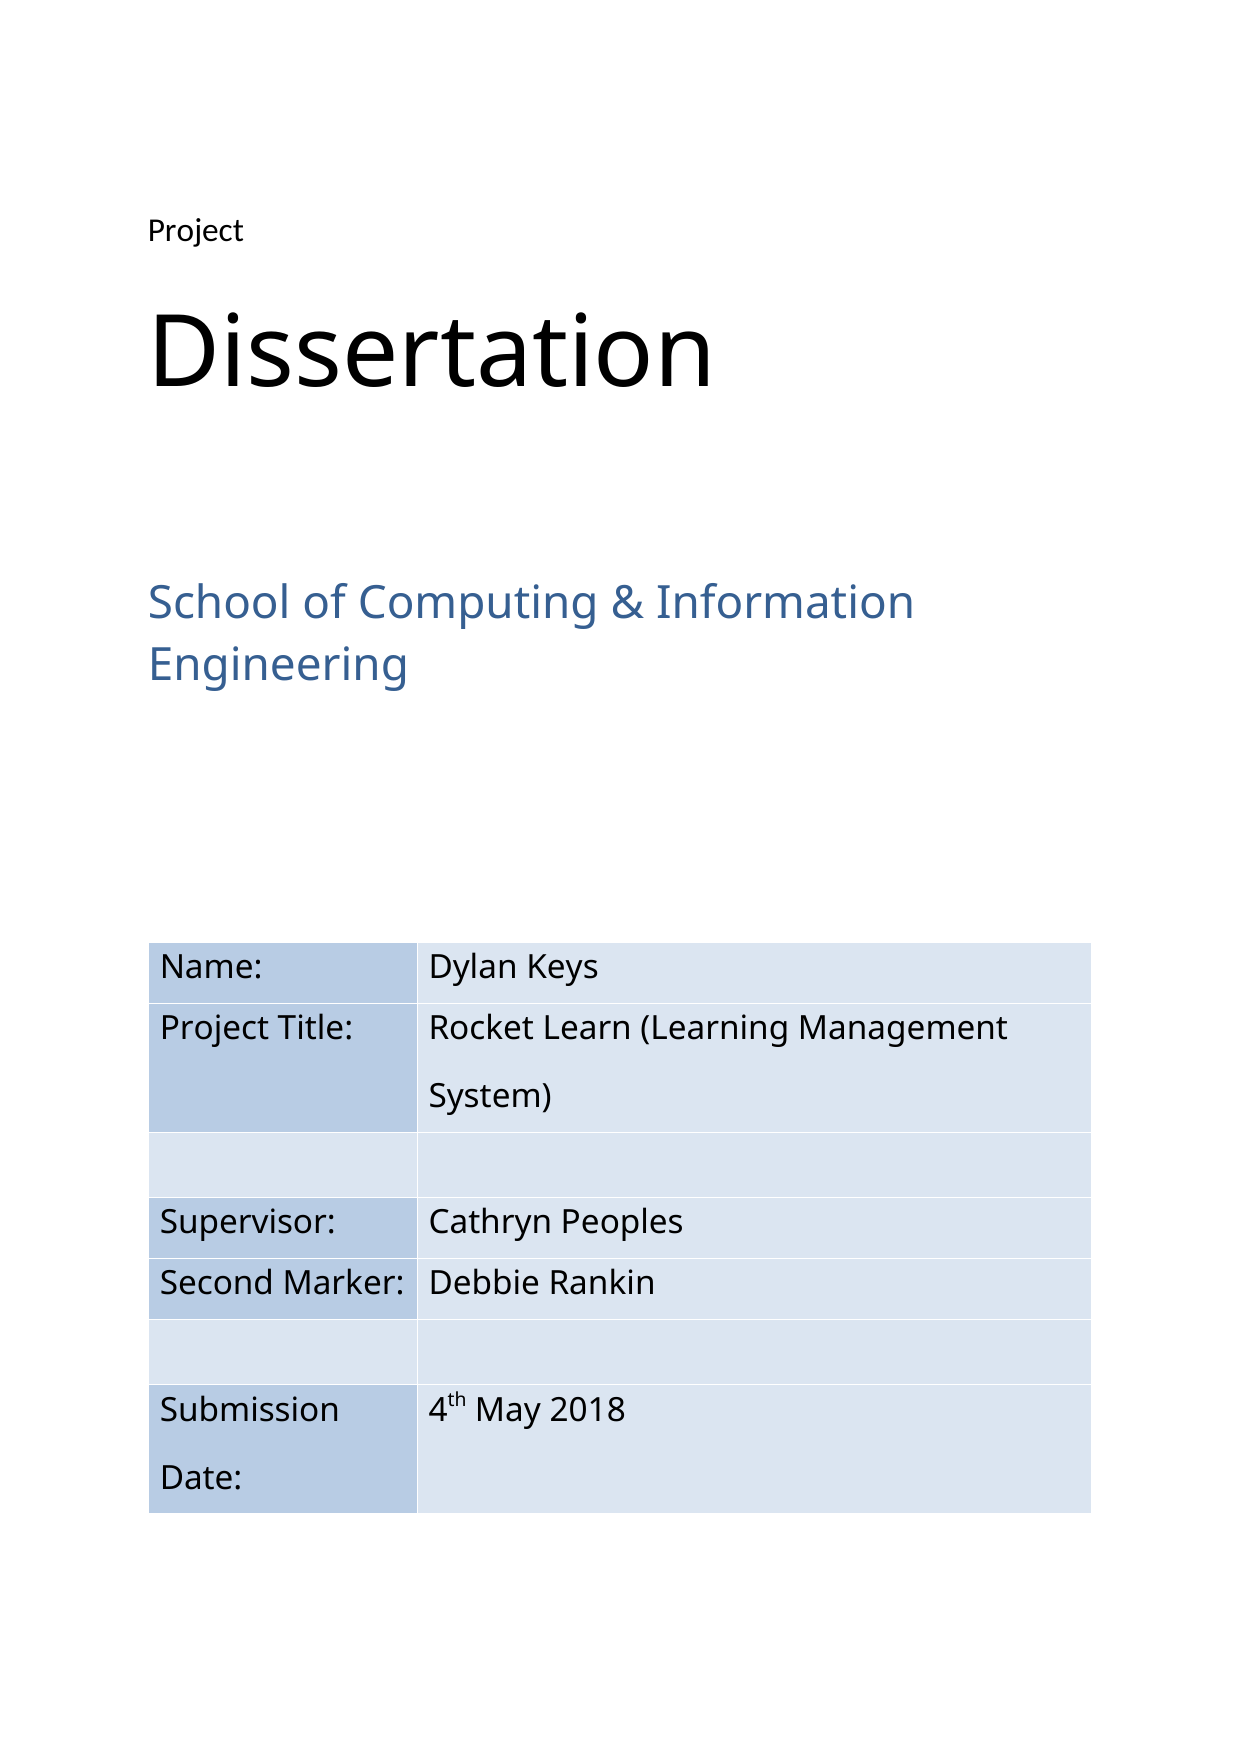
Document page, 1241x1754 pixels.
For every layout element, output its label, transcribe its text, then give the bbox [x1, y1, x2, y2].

table_cell Debbie Rankin [418, 1259, 1091, 1319]
table_cell Cathryn Peoples [418, 1198, 1091, 1258]
table_header Dylan Keys [418, 943, 1091, 1003]
table_cell [149, 1133, 417, 1197]
text Dissertation [148, 280, 1092, 416]
table_cell Supervisor: [149, 1198, 417, 1258]
table_header Name: [149, 943, 417, 1003]
table_cell Rocket Learn (Learning Management System) [418, 1004, 1091, 1132]
table_cell [418, 1133, 1091, 1197]
table_cell 4th May 2018 [418, 1385, 1091, 1513]
table_cell Submission Date: [149, 1385, 417, 1513]
text School of Computing & Information Engineering [148, 569, 1092, 694]
text Project [148, 209, 1092, 249]
table_cell Second Marker: [149, 1259, 417, 1319]
table_cell [149, 1320, 417, 1384]
table_cell Project Title: [149, 1004, 417, 1132]
table_cell [418, 1320, 1091, 1384]
